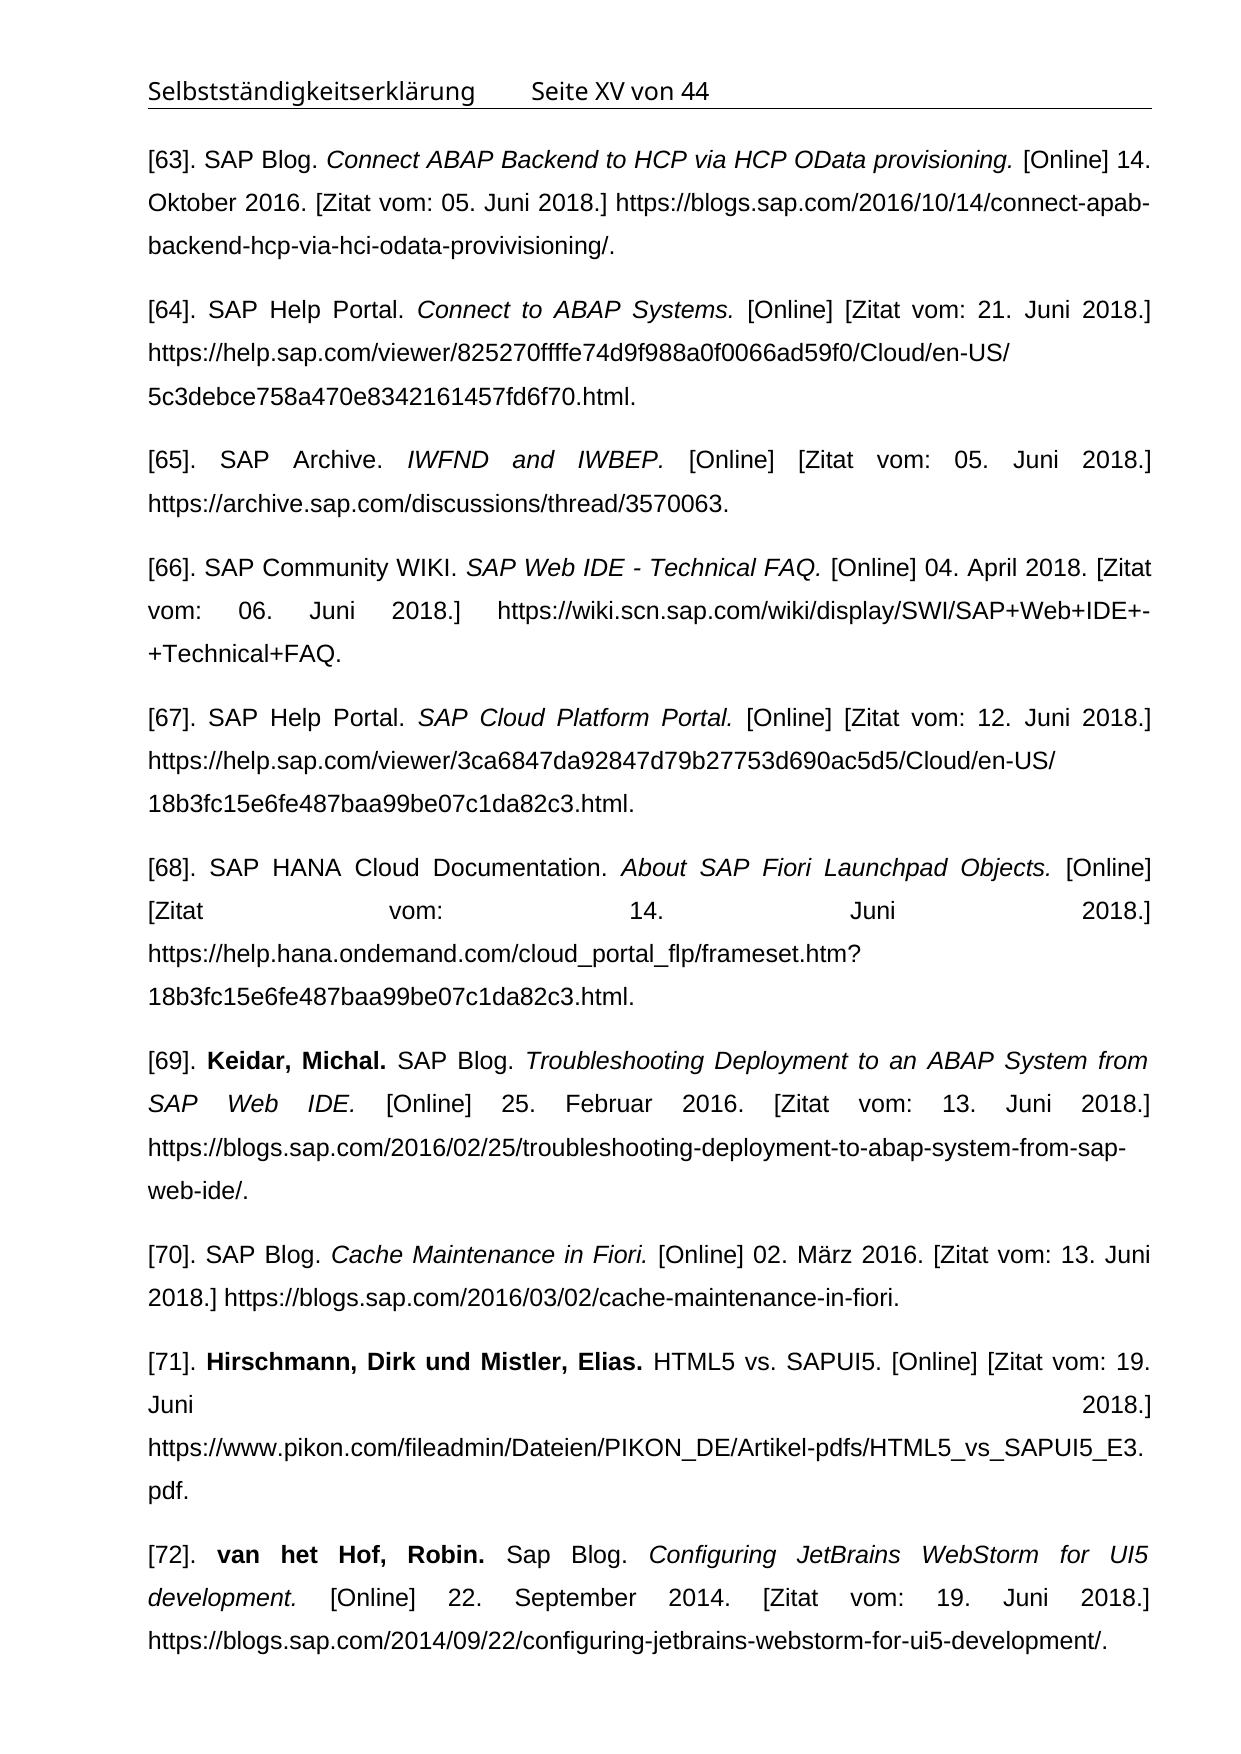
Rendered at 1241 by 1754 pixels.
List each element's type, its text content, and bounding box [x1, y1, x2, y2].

text [66]. SAP Community WIKI. SAP Web IDE - Technical FAQ. [Online] 04. April 2018. [Zitat vom: 06. Juni 2018.] https://wiki.scn.sap.com/wiki/display/SWI/SAP+Web+IDE+-+Technical+FAQ. [148, 553, 1152, 668]
text [67]. SAP Help Portal. SAP Cloud Platform Portal. [Online] [Zitat vom: 12. Juni 2018.] https://help.sap.com/viewer/3ca6847da92847d79b27753d690ac5d5/Cloud/en-US/18b3fc15e6fe487baa99be07c1da82c3.html. [148, 703, 1152, 818]
text [71]. Hirschmann, Dirk und Mistler, Elias. HTML5 vs. SAPUI5. [Online] [Zitat vom: 19. Juni 2018.] https://www.pikon.com/fileadmin/Dateien/PIKON_DE/Artikel-pdfs/HTML5_vs_SAPUI5_E3.pdf. [148, 1347, 1152, 1505]
text [65]. SAP Archive. IWFND and IWBEP. [Online] [Zitat vom: 05. Juni 2018.] https://archive.sap.com/discussions/thread/3570063. [148, 446, 1152, 517]
text [63]. SAP Blog. Connect ABAP Backend to HCP via HCP OData provisioning. [Online] 14. Oktober 2016. [Zitat vom: 05. Juni 2018.] https://blogs.sap.com/2016/10/14/connect-apab-backend-hcp-via-hci-odata-provivisioning/. [148, 145, 1152, 260]
text [64]. SAP Help Portal. Connect to ABAP Systems. [Online] [Zitat vom: 21. Juni 2018.] https://help.sap.com/viewer/825270ffffe74d9f988a0f0066ad59f0/Cloud/en-US/5c3debce758a470e8342161457fd6f70.html. [148, 295, 1152, 410]
text [70]. SAP Blog. Cache Maintenance in Fiori. [Online] 02. März 2016. [Zitat vom: 13. Juni 2018.] https://blogs.sap.com/2016/03/02/cache-maintenance-in-fiori. [148, 1240, 1152, 1312]
text [72]. van het Hof, Robin. Sap Blog. Configuring JetBrains WebStorm for UI5 development. [Online] 22. September 2014. [Zitat vom: 19. Juni 2018.] https://blogs.sap.com/2014/09/22/configuring-jetbrains-webstorm-for-ui5-development/. [148, 1540, 1152, 1655]
text [68]. SAP HANA Cloud Documentation. About SAP Fiori Launchpad Objects. [Online] [Zitat vom: 14. Juni 2018.] https://help.hana.ondemand.com/cloud_portal_flp/frameset.htm?18b3fc15e6fe487baa99be07c1da82c3.html. [148, 853, 1152, 1011]
text [69]. Keidar, Michal. SAP Blog. Troubleshooting Deployment to an ABAP System from SAP Web IDE. [Online] 25. Februar 2016. [Zitat vom: 13. Juni 2018.] https://blogs.sap.com/2016/02/25/troubleshooting-deployment-to-abap-system-from-sap-web-ide/. [148, 1046, 1152, 1204]
